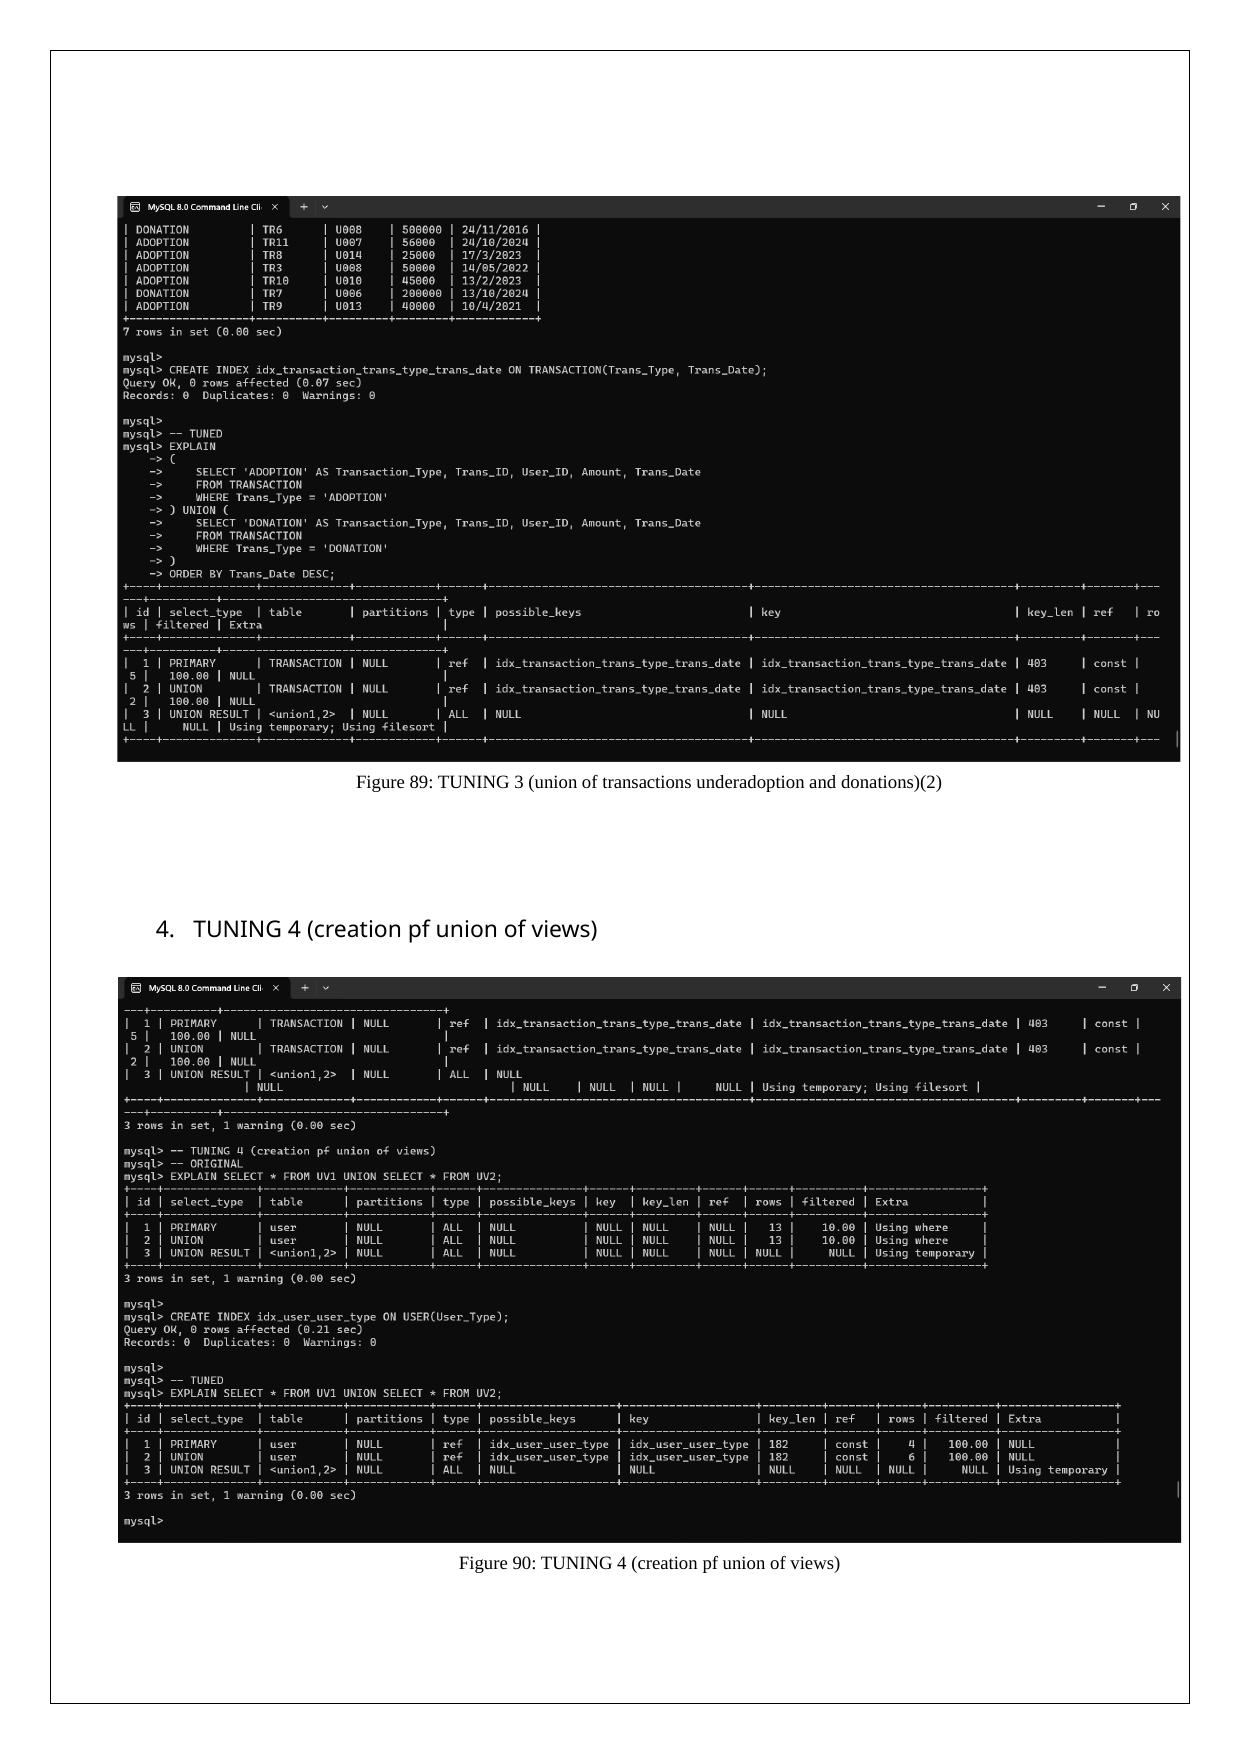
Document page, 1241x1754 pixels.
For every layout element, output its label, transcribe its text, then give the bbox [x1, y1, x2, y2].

picture [118, 977, 1182, 1543]
list TUNING 4 (creation pf union of views) [156, 913, 1181, 944]
picture [117, 196, 1181, 762]
